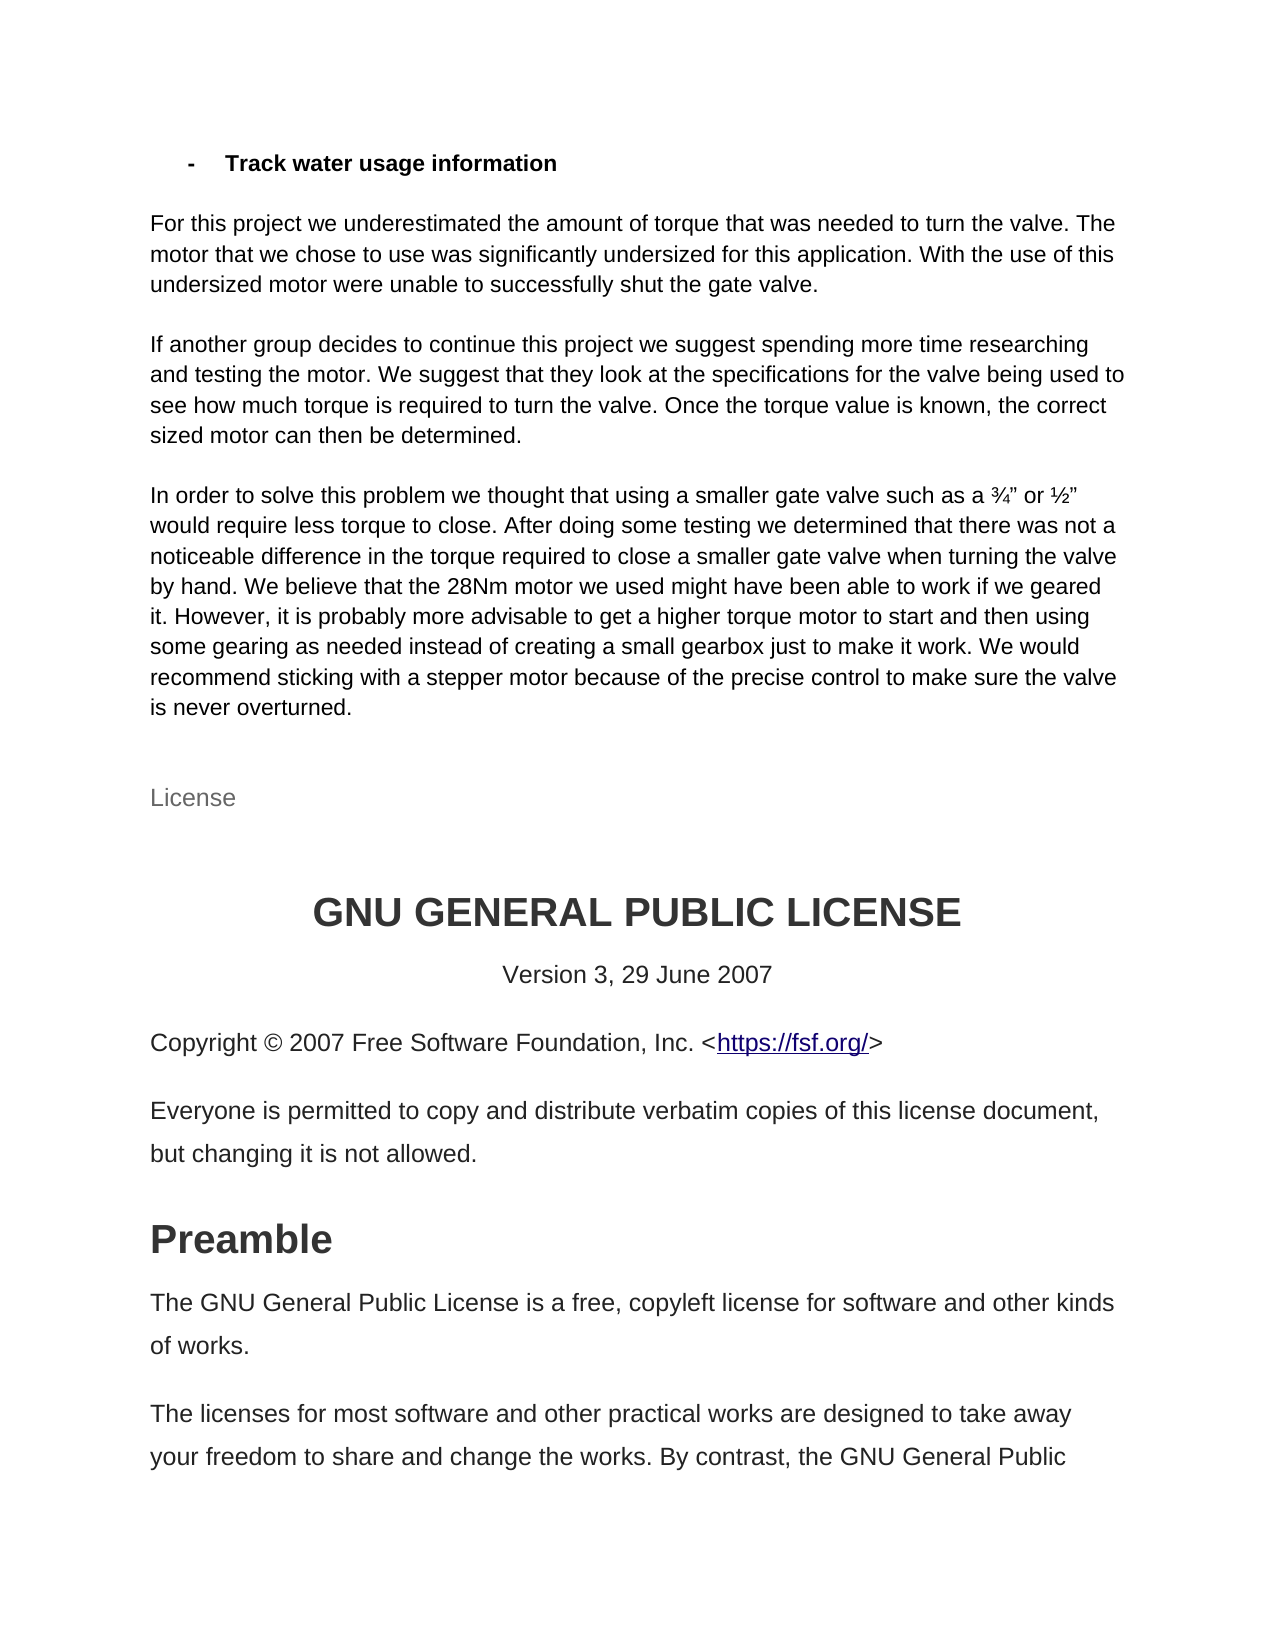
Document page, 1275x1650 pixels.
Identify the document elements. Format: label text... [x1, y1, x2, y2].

list Track water usage information [187, 150, 1125, 176]
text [150, 1399, 1125, 1471]
text For this project we underestimated the amount of torque that was needed to turn the valve. The motor that we chose to use was significantly undersized for this application. With the use of this undersized motor were unable to successfully shut the gate valve. [150, 210, 1125, 297]
text If another group decides to continue this project we suggest spending more time researching and testing the motor. We suggest that they look at the specifications for the valve being used to see how much torque is required to turn the valve. Once the torque value is known, the correct sized motor can then be determined. [150, 331, 1125, 448]
text Everyone is permitted to copy and distribute verbatim copies of this license document, but changing it is not allowed. [150, 1096, 1125, 1168]
subtitle License [150, 783, 1125, 812]
subtitle Preamble [150, 1216, 1125, 1263]
text The GNU General Public License is a free, copyleft license for software and other kinds of works. [150, 1288, 1125, 1359]
text In order to solve this problem we thought that using a smaller gate valve such as a ¾” or ½” would require less torque to close. After doing some testing we determined that there was not a noticeable difference in the torque required to close a smaller gate valve when turning the valve by hand. We believe that the 28Nm motor we used might have been able to work if we geared it. However, it is probably more advisable to get a higher torque motor to start and then using some gearing as needed instead of creating a small gearbox just to make it work. We would recommend sticking with a stepper motor because of the precise control to make sure the valve is never overturned. [150, 482, 1125, 720]
text Version 3, 29 June 2007 [150, 960, 1125, 989]
text Copyright © 2007 Free Software Foundation, Inc. <https://fsf.org/> [150, 1028, 1125, 1057]
subtitle GNU GENERAL PUBLIC LICENSE [150, 888, 1125, 935]
